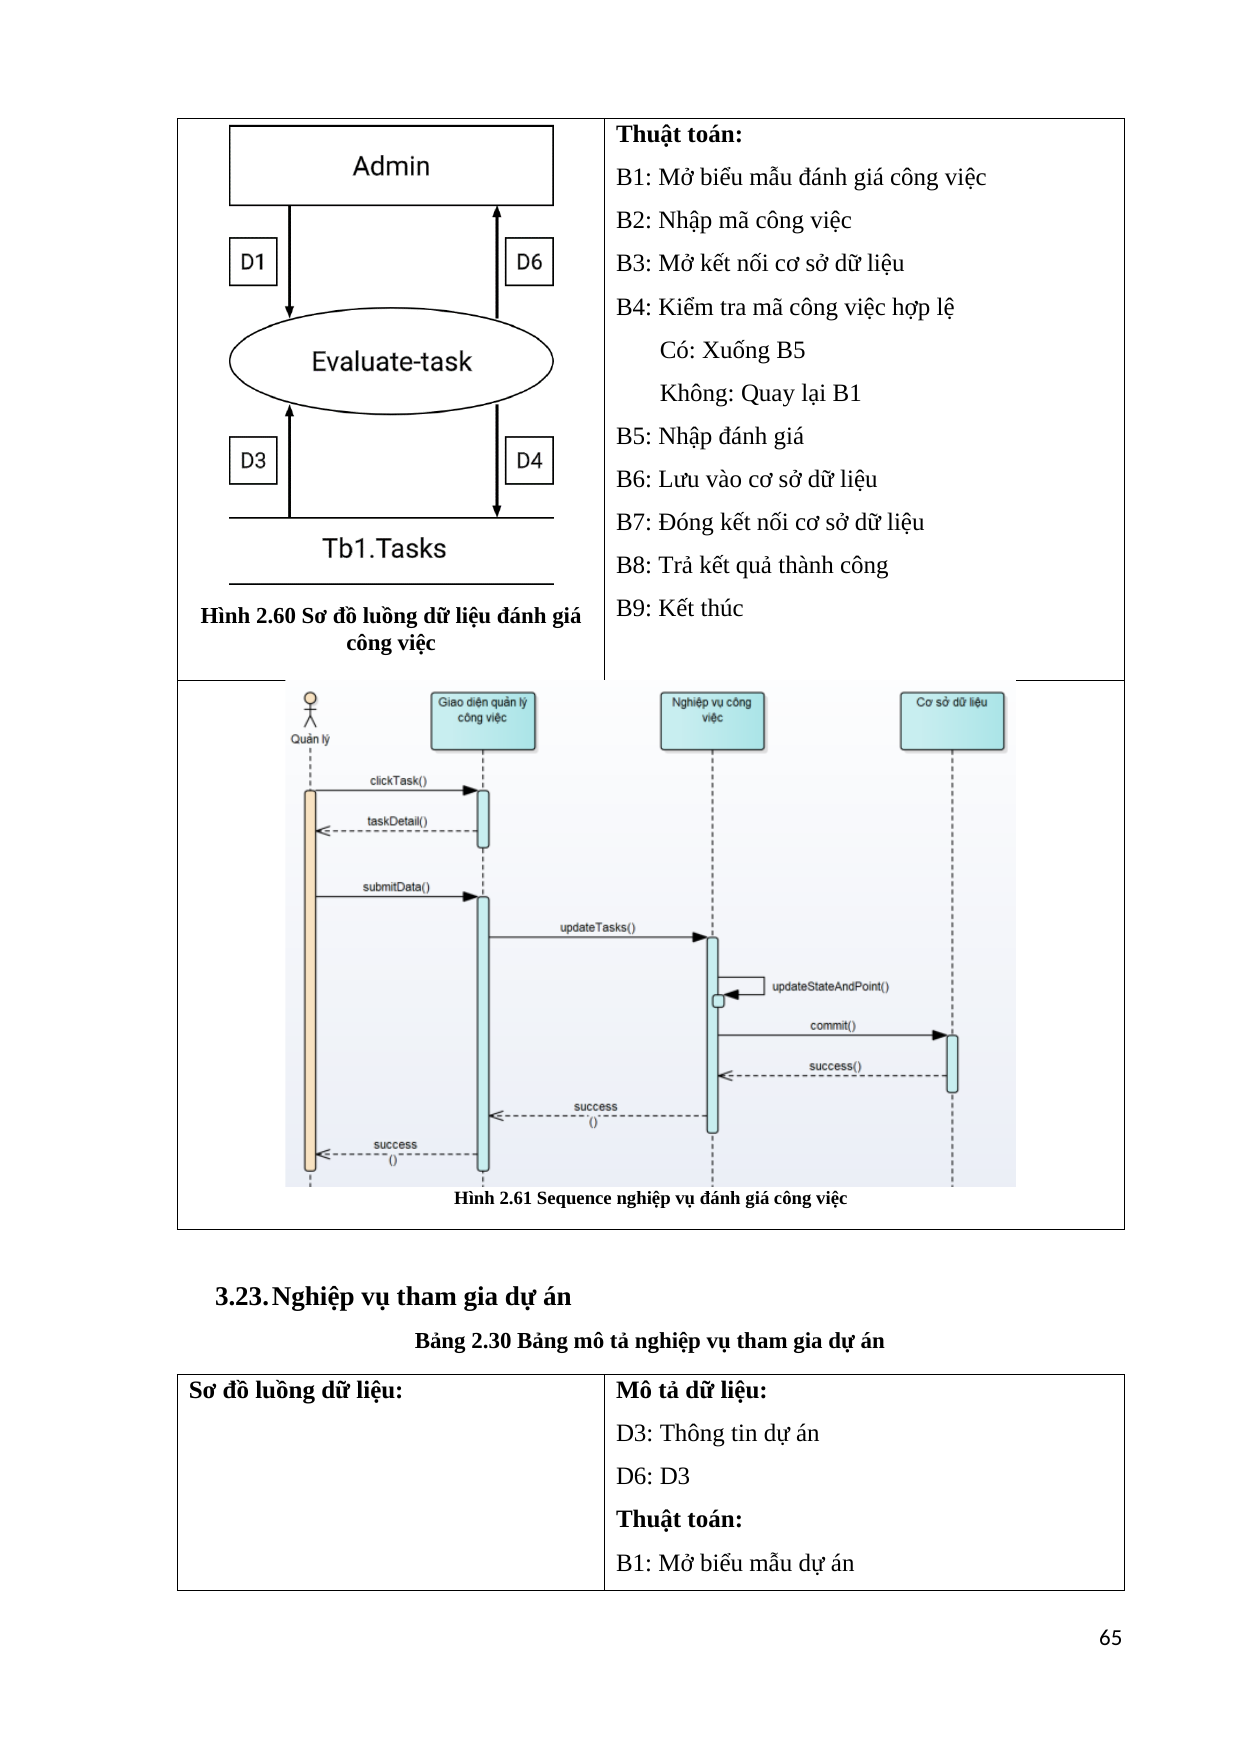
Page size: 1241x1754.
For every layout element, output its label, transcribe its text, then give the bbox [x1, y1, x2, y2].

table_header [605, 1375, 1124, 1589]
table_cell Hình 2.56 Sequence nghiệp vụ đánh giá công việc [178, 681, 1124, 1229]
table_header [605, 119, 1124, 680]
picture [204, 119, 578, 589]
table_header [178, 1375, 604, 1589]
list Nghiệp vụ tham gia dự án [215, 1280, 1122, 1311]
picture [285, 680, 1016, 1187]
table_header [178, 119, 604, 680]
text Bảng 2.30 Bảng mô tả nghiệp vụ tham gia dự án [177, 1327, 1122, 1353]
